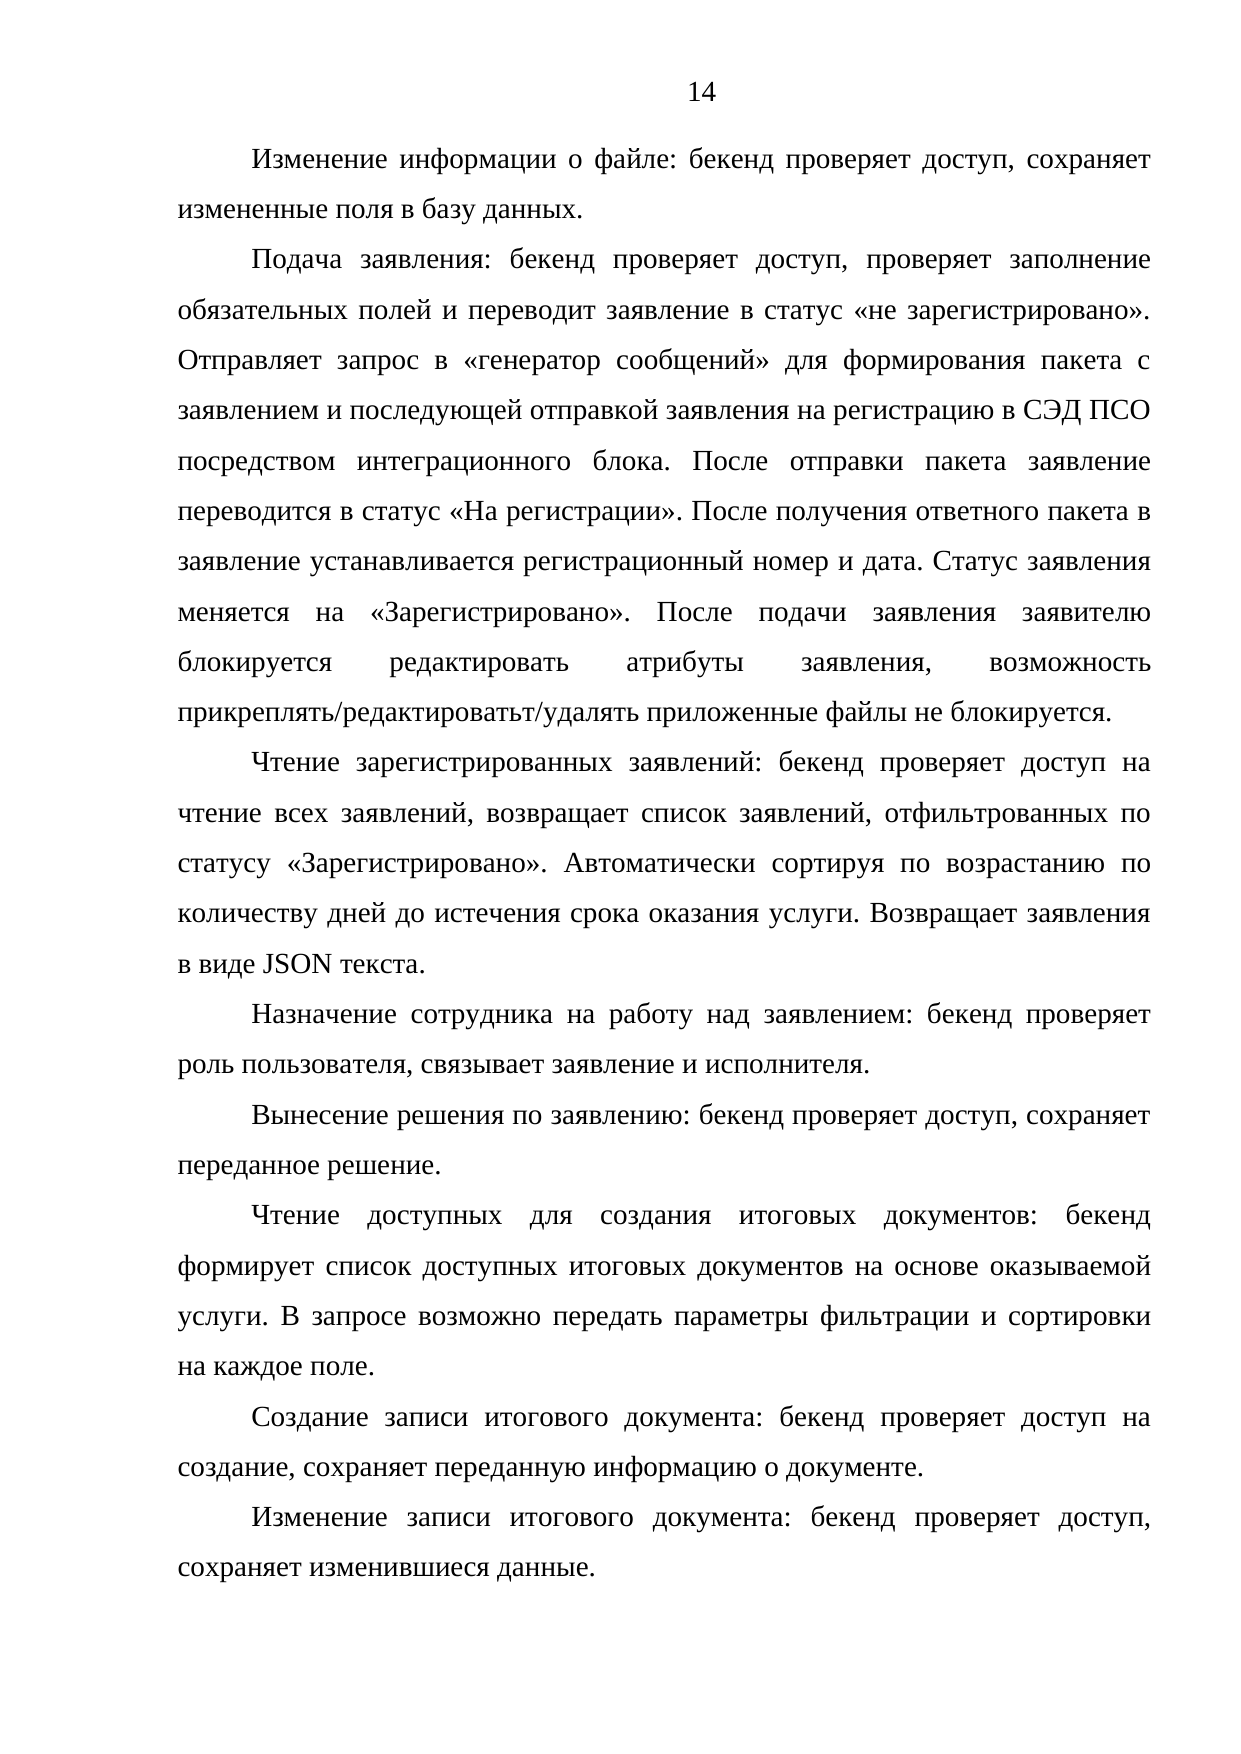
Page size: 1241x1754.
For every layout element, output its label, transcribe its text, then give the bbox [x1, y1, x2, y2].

text Создание записи итогового документа: бекенд проверяет доступ на создание, сохраняет переданную информацию о документе. [177, 1399, 1152, 1482]
text Назначение сотрудника на работу над заявлением: бекенд проверяет роль пользователя, связывает заявление и исполнителя. [177, 996, 1152, 1080]
text Изменение информации о файле: бекенд проверяет доступ, сохраняет измененные поля в базу данных. [177, 141, 1152, 225]
text Изменение записи итогового документа: бекенд проверяет доступ, сохраняет изменившиеся данные. [177, 1499, 1152, 1583]
text Подача заявления: бекенд проверяет доступ, проверяет заполнение обязательных полей и переводит заявление в статус «не зарегистрировано». Отправляет запрос в «генератор сообщений» для формирования пакета с заявлением и последующей отправкой заявления на регистрацию в СЭД ПСО посредством интеграционного блока. После отправки пакета заявление переводится в статус «На регистрации». После получения ответного пакета в заявление устанавливается регистрационный номер и дата. Статус заявления меняется на «Зарегистрировано». После подачи заявления заявителю блокируется редактировать атрибуты заявления, возможность прикреплять/редактироватьт/удалять приложенные файлы не блокируется. [177, 241, 1152, 728]
text Вынесение решения по заявлению: бекенд проверяет доступ, сохраняет переданное решение. [177, 1097, 1152, 1181]
text Чтение зарегистрированных заявлений: бекенд проверяет доступ на чтение всех заявлений, возвращает список заявлений, отфильтрованных по статусу «Зарегистрировано». Автоматически сортируя по возрастанию по количеству дней до истечения срока оказания услуги. Возвращает заявления в виде JSON текста. [177, 744, 1152, 979]
text Чтение доступных для создания итоговых документов: бекенд формирует список доступных итоговых документов на основе оказываемой услуги. В запросе возможно передать параметры фильтрации и сортировки на каждое поле. [177, 1197, 1152, 1382]
